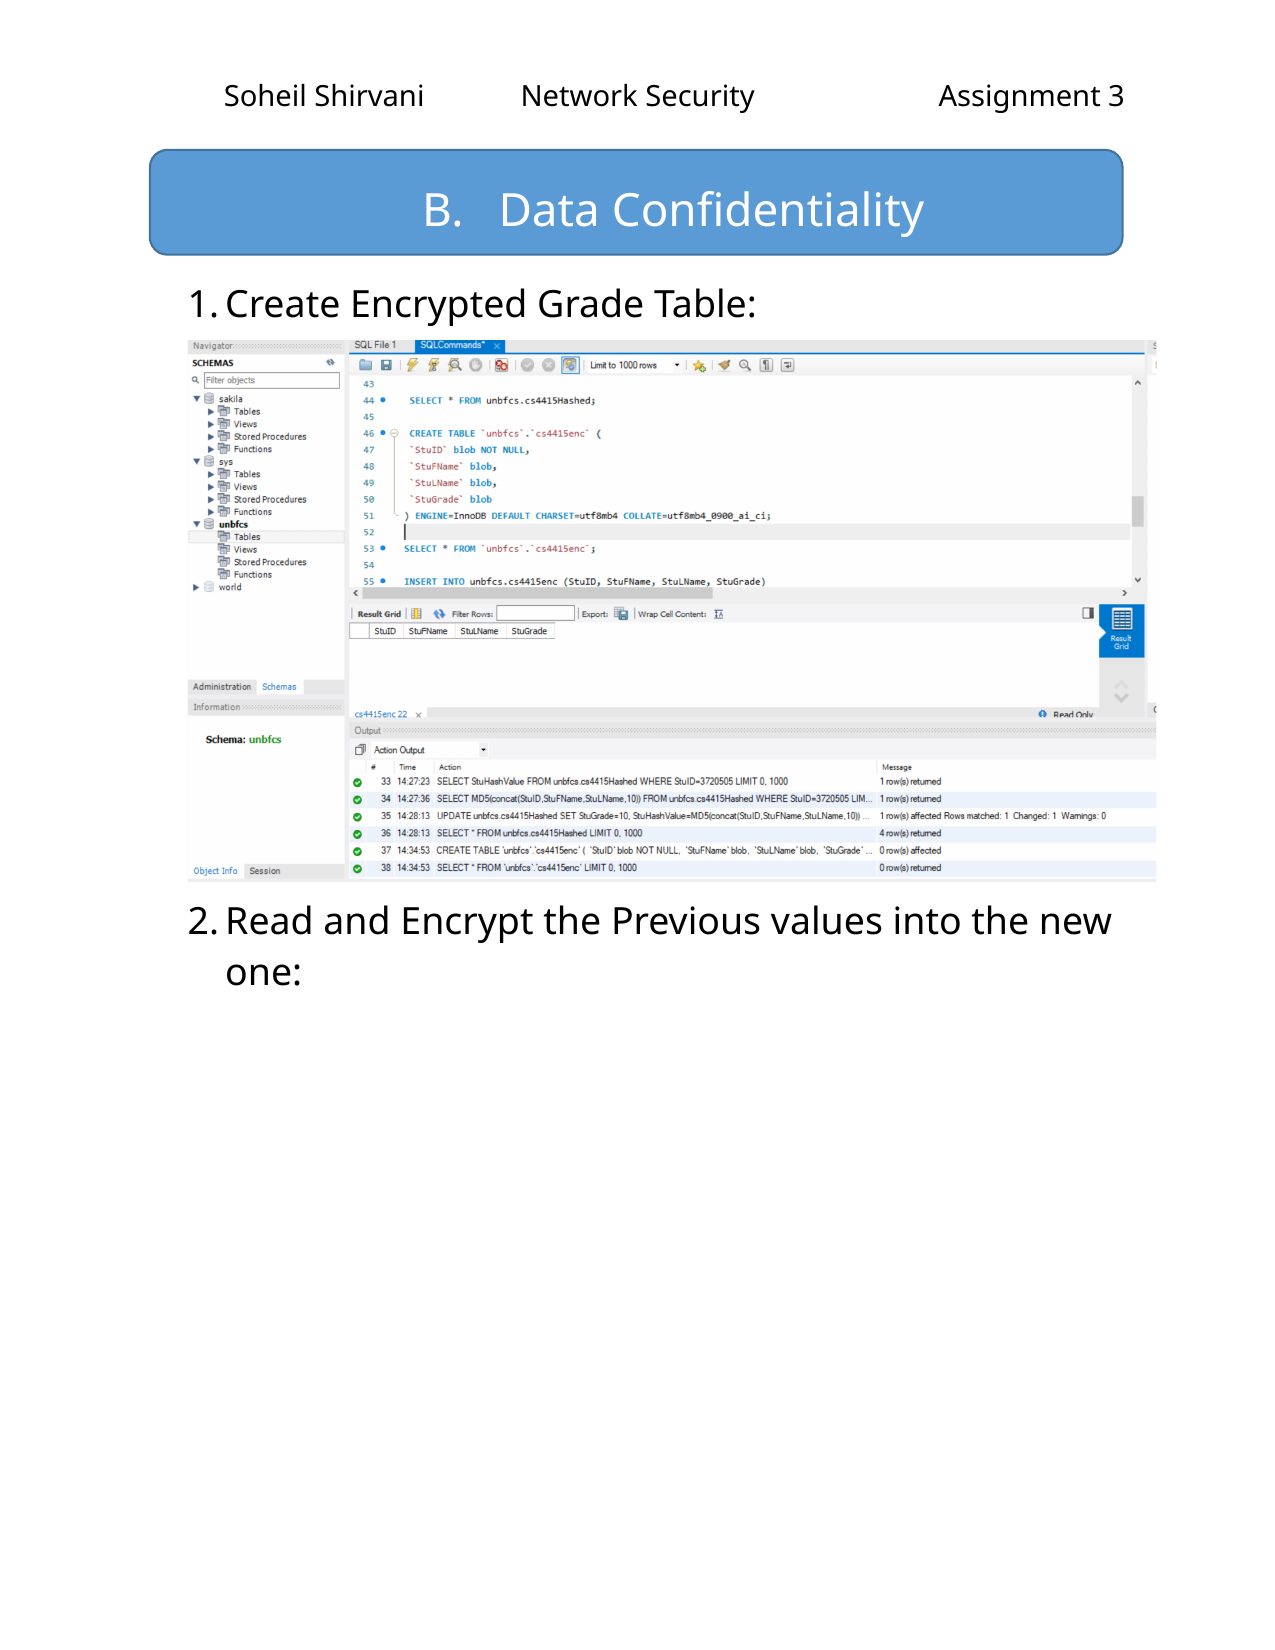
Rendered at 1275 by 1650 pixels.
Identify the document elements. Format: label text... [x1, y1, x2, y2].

picture [187, 340, 1157, 882]
list Create Encrypted Grade Table: [187, 277, 1125, 328]
list Read and Encrypt the Previous values into the new one: [187, 894, 1125, 996]
